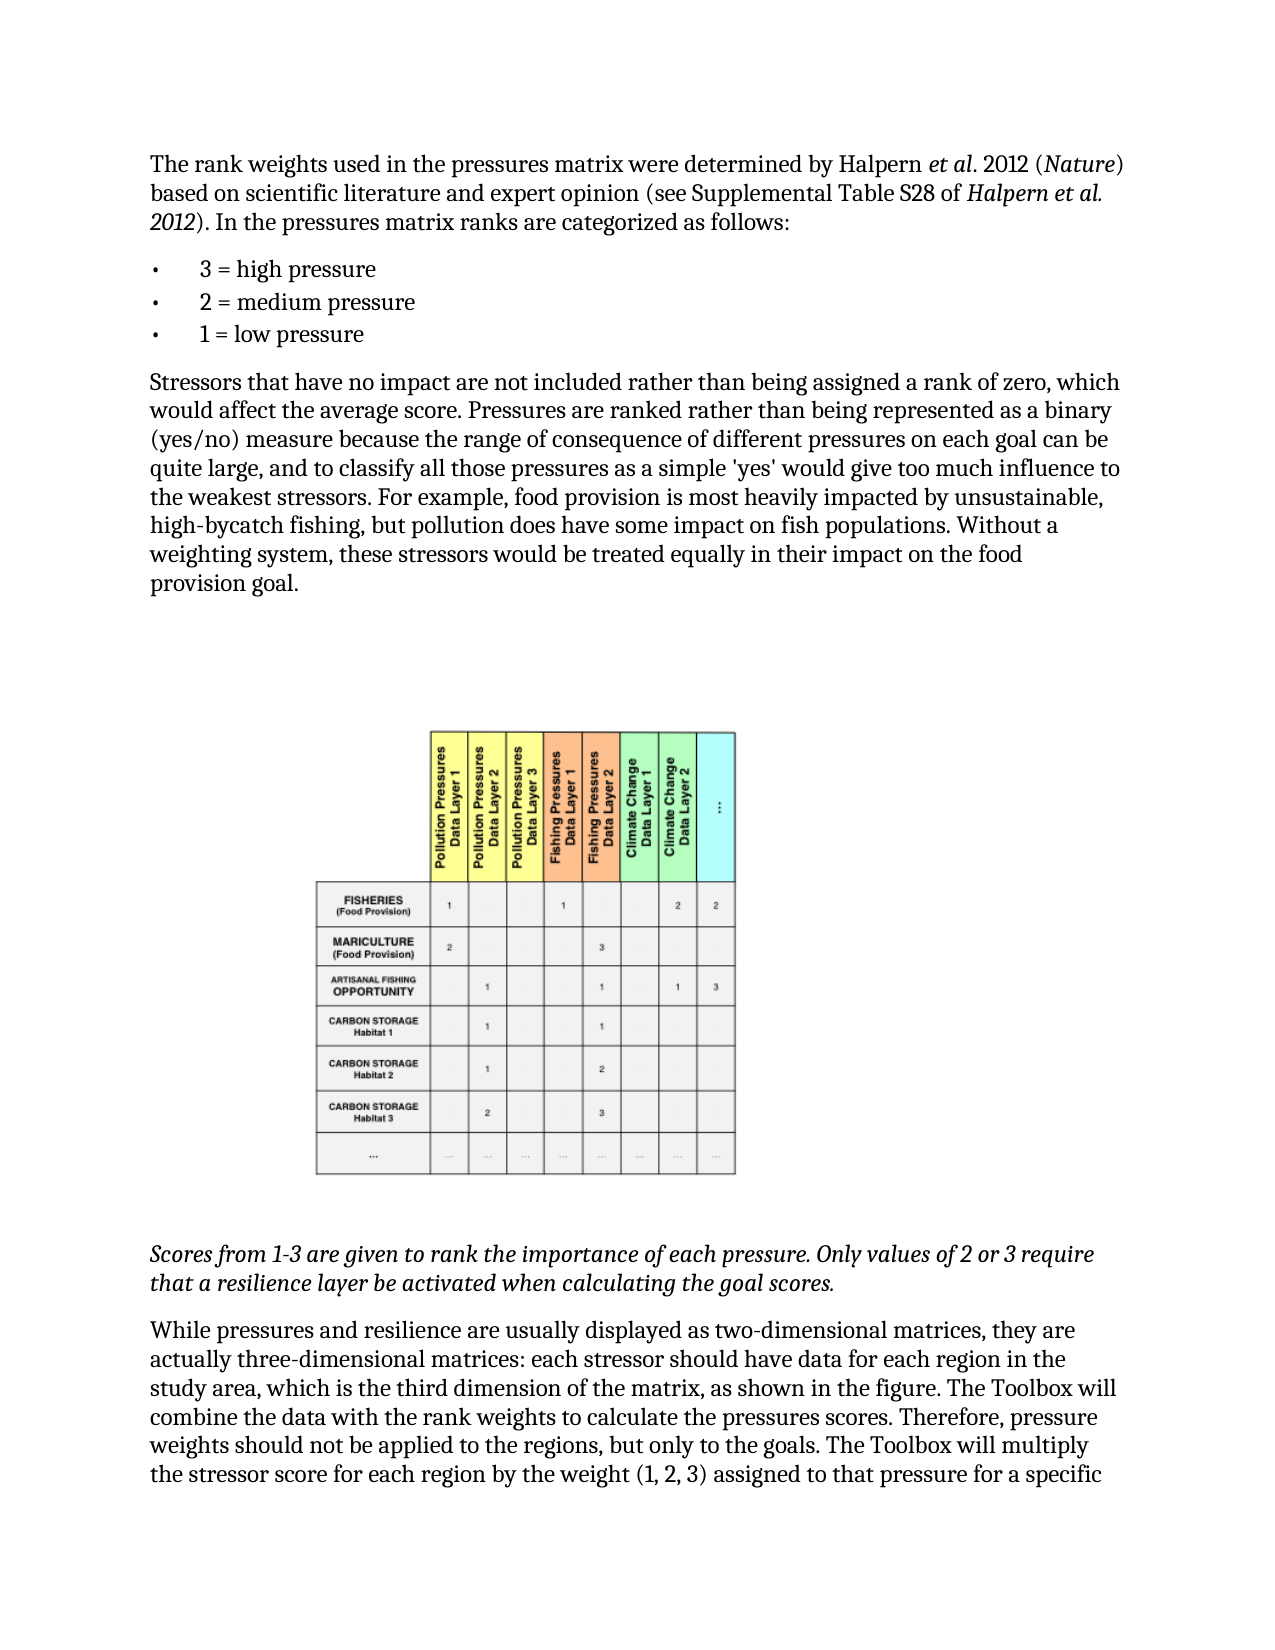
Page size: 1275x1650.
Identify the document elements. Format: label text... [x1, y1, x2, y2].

text Stressors that have no impact are not included rather than being assigned a rank of zero, which would affect the average score. Pressures are ranked rather than being represented as a binary (yes/no) measure because the range of consequence of different pressures on each goal can be quite large, and to classify all those pressures as a simple 'yes' would give too much influence to the weakest stressors. For example, food provision is most heavily impacted by unsustainable, high-bycatch fishing, but pollution does have some impact on fish populations. Without a weighting system, these stressors would be treated equally in their impact on the food provision goal. [150, 367, 1125, 597]
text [150, 1316, 1125, 1489]
list 2 = medium pressure [150, 287, 1125, 316]
picture [168, 616, 1044, 1222]
list 3 = high pressure [150, 255, 1125, 284]
text Scores from 1-3 are given to rank the importance of each pressure. Only values of 2 or 3 require that a resilience layer be activated when calculating the goal scores. [150, 1240, 1125, 1298]
list 1 = low pressure [150, 320, 1125, 349]
text The rank weights used in the pressures matrix were determined by Halpern et al. 2012 (Nature) based on scientific literature and expert opinion (see Supplemental Table S28 of Halpern et al. 2012). In the pressures matrix ranks are categorized as follows: [150, 150, 1125, 236]
